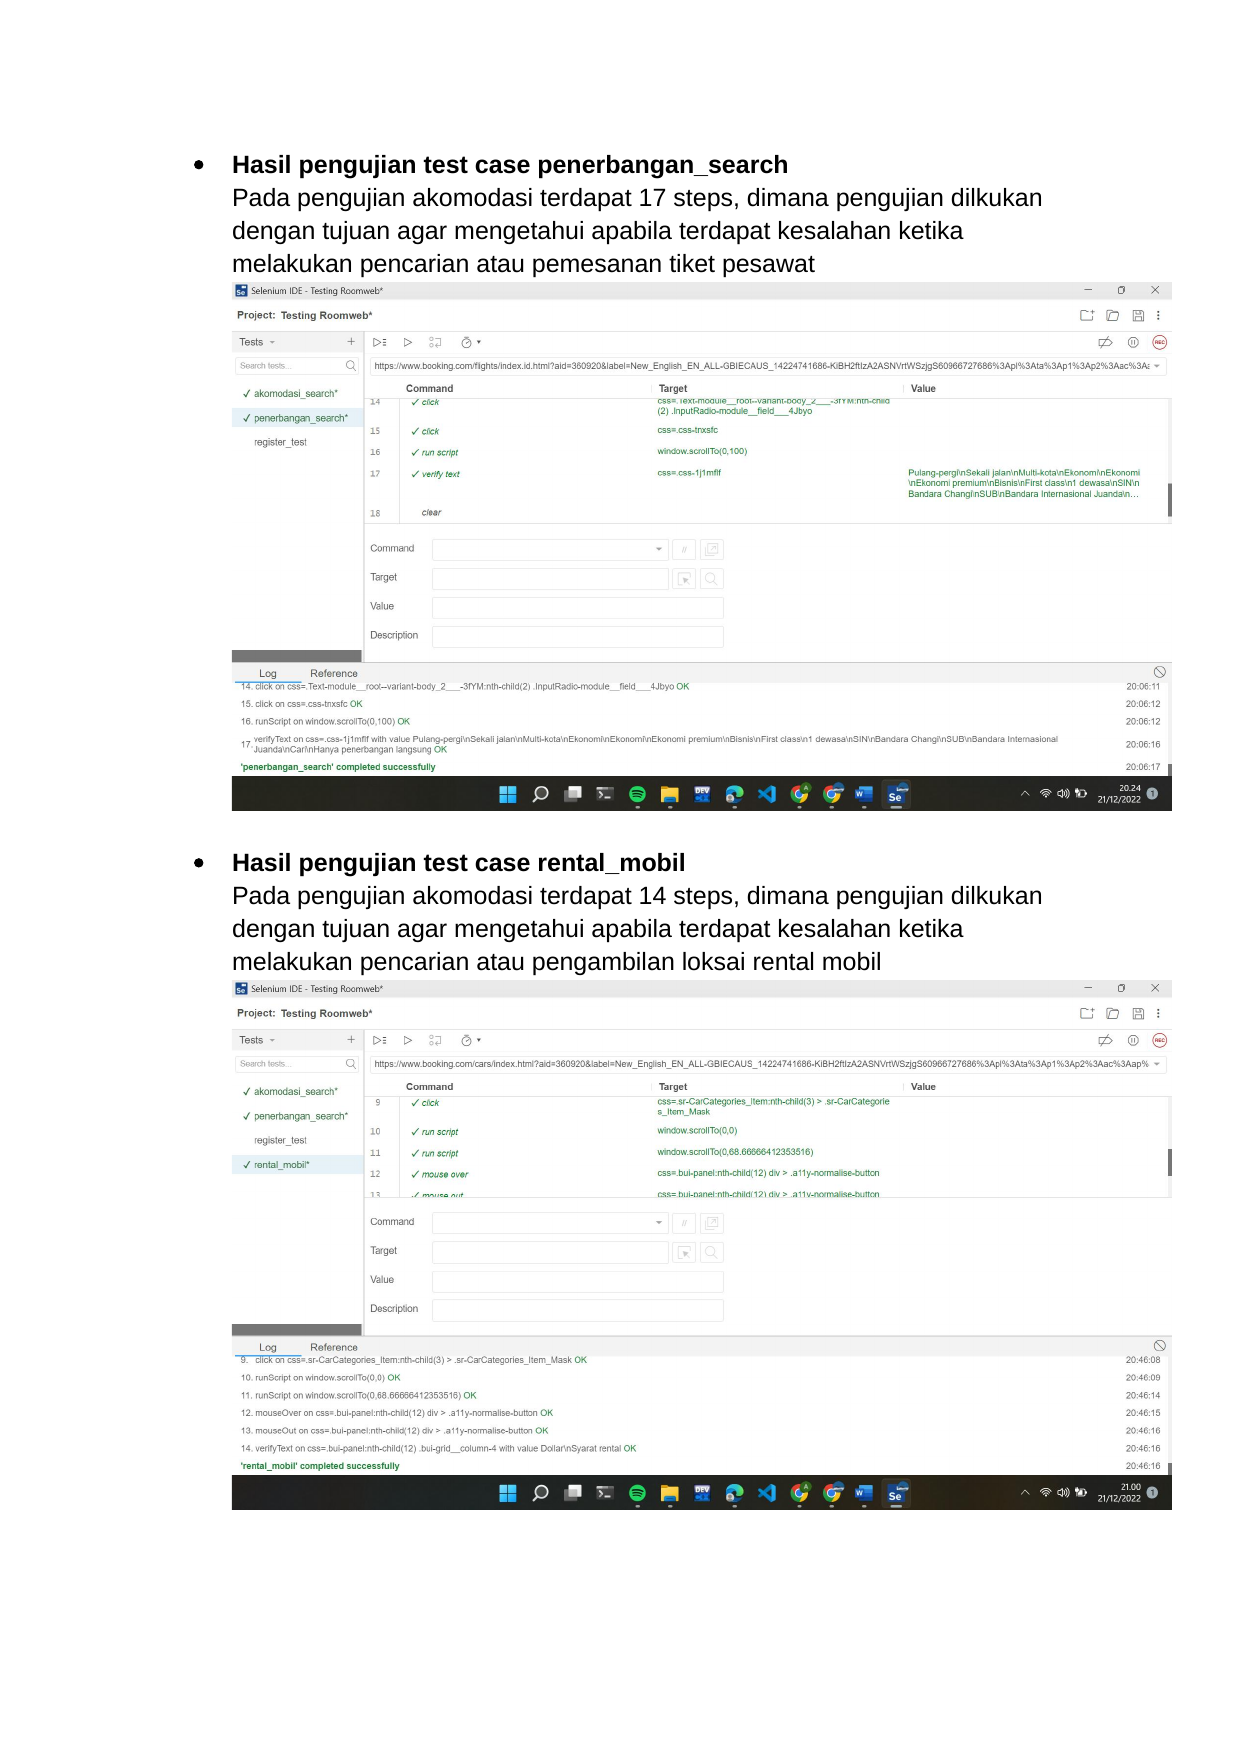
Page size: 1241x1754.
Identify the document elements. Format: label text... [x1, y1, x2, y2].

list Hasil pengujian test case penerbangan_search [194, 150, 1090, 179]
picture [231, 980, 1172, 1510]
picture [231, 282, 1172, 811]
list Pada pengujian akomodasi terdapat 14 steps, dimana pengujian dilkukan dengan tujuan agar mengetahui apabila terdapat kesalahan ketika melakukan pencarian atau pengambilan loksai rental mobil [232, 881, 1090, 976]
list Pada pengujian akomodasi terdapat 17 steps, dimana pengujian dilkukan dengan tujuan agar mengetahui apabila terdapat kesalahan ketika melakukan pencarian atau pemesanan tiket pesawat [232, 183, 1090, 278]
list Hasil pengujian test case rental_mobil [194, 848, 1090, 877]
